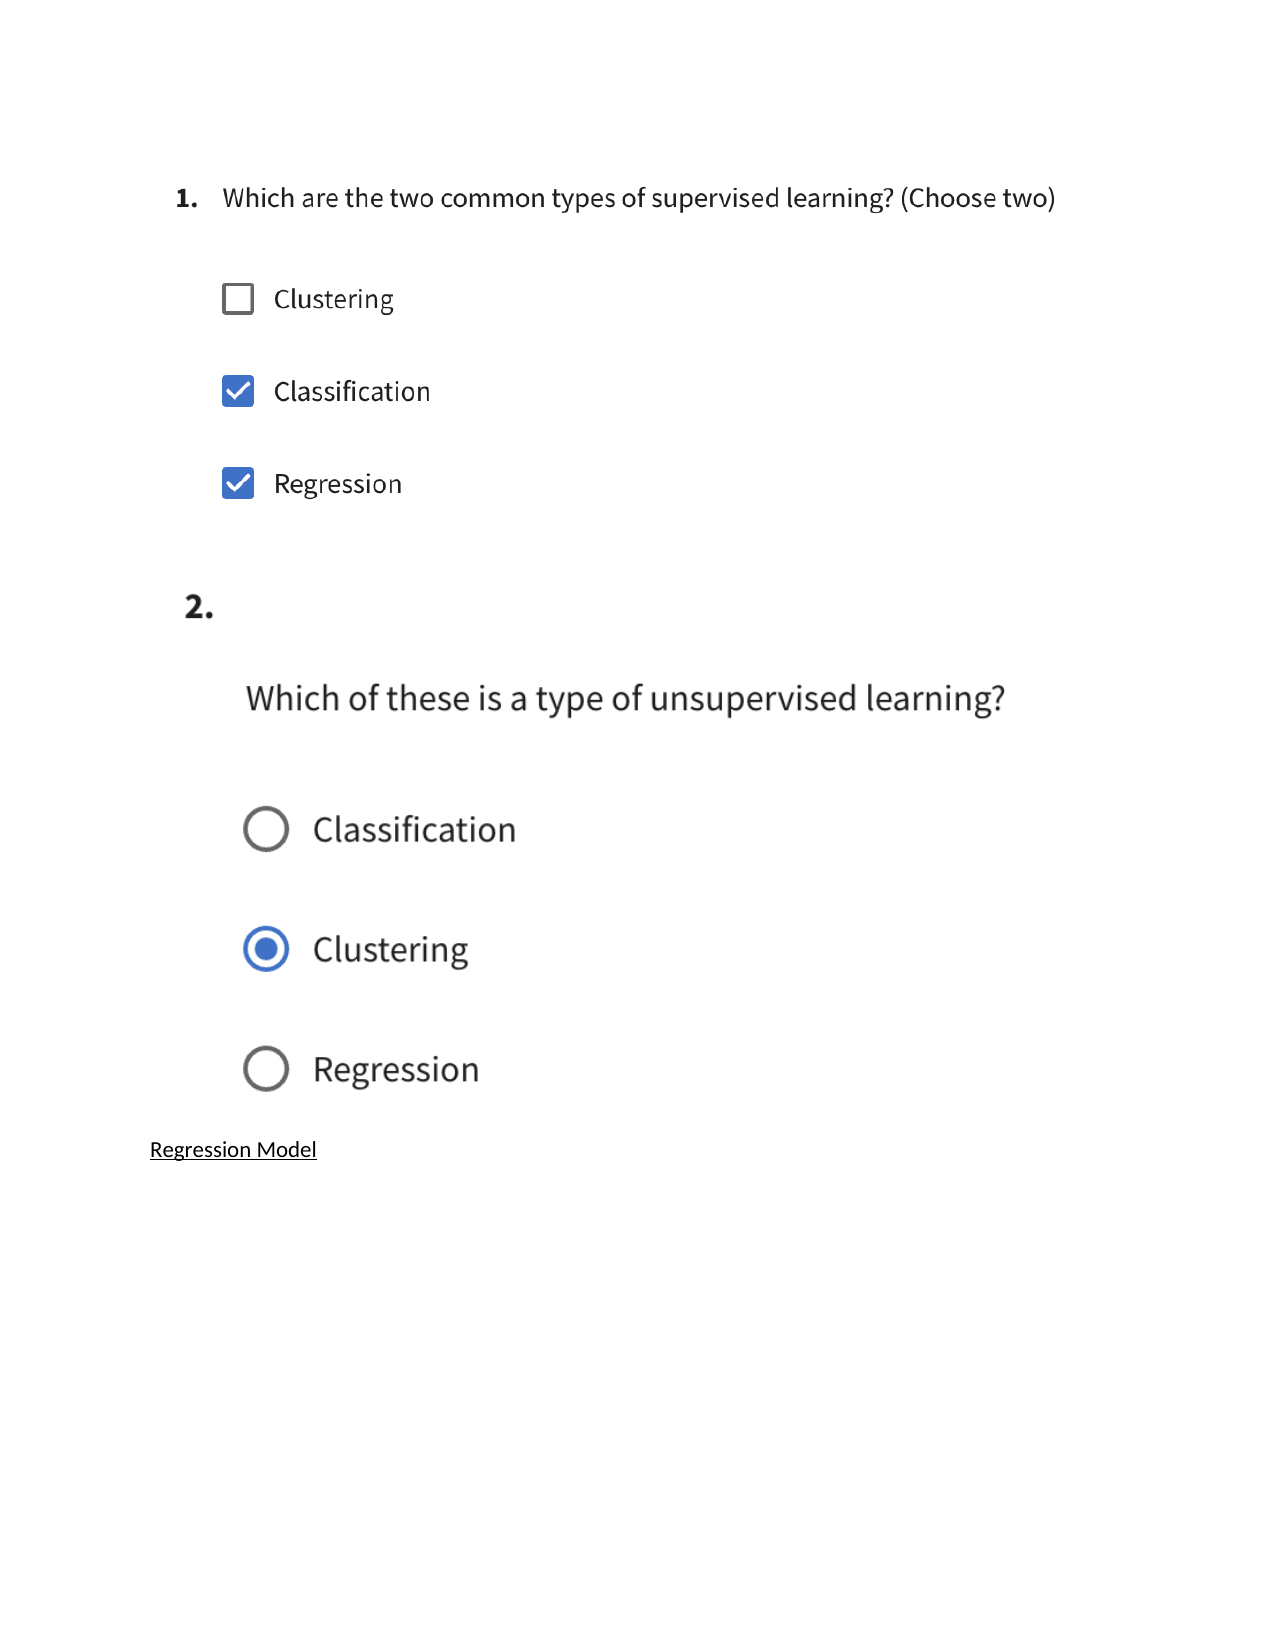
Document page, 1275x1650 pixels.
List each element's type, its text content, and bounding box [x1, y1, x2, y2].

picture [150, 150, 1125, 561]
subtitle Regression Model [150, 1135, 1125, 1163]
picture [150, 564, 1125, 1131]
